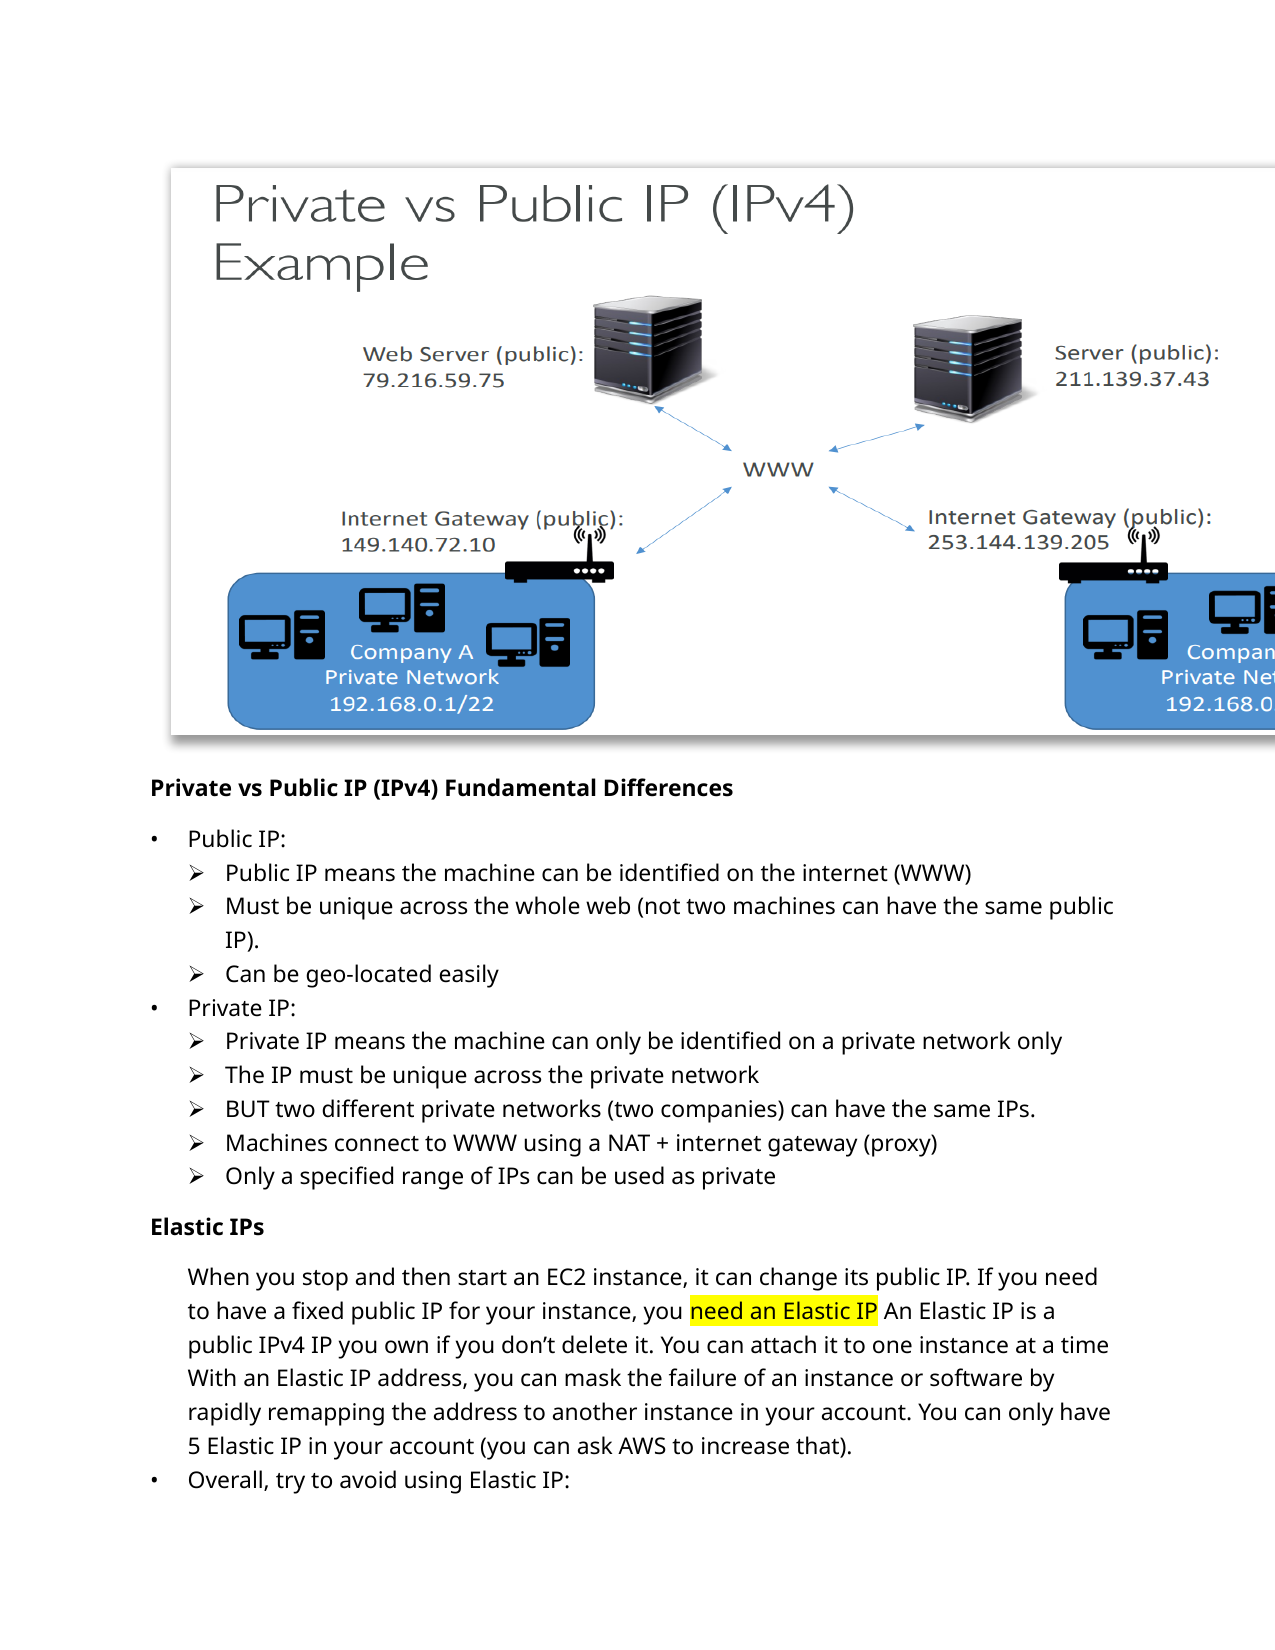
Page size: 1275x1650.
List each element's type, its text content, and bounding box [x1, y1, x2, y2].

picture [171, 168, 1275, 735]
text Elastic IPs [150, 1211, 1125, 1242]
list BUT two different private networks (two companies) can have the same IPs. [187, 1093, 1125, 1124]
list Overall, try to avoid using Elastic IP: [150, 1464, 1125, 1495]
list Public IP means the machine can be identified on the internet (WWW) [187, 857, 1125, 888]
list Can be geo-located easily [187, 958, 1125, 989]
list Only a specified range of IPs can be used as private [187, 1160, 1125, 1192]
list Must be unique across the whole web (not two machines can have the same public IP). [187, 890, 1125, 955]
list Private IP means the machine can only be identified on a private network only [187, 1025, 1125, 1057]
list The IP must be unique across the private network [187, 1059, 1125, 1090]
list When you stop and then start an EC2 instance, it can change its public IP. If you need to have a fixed public IP for your instance, you need an Elastic IP An Elastic IP is a public IPv4 IP you own if you don’t delete it. You can attach it to one instance at a time [187, 1261, 1125, 1360]
text Private vs Public IP (IPv4) Fundamental Differences [150, 772, 1125, 804]
list Machines connect to WWW using a NAT + internet gateway (proxy) [187, 1127, 1125, 1158]
list Private IP: [150, 992, 1125, 1023]
list With an Elastic IP address, you can mask the failure of an instance or software by rapidly remapping the address to another instance in your account. You can only have 5 Elastic IP in your account (you can ask AWS to increase that). [187, 1362, 1125, 1461]
list Public IP: [150, 823, 1125, 854]
